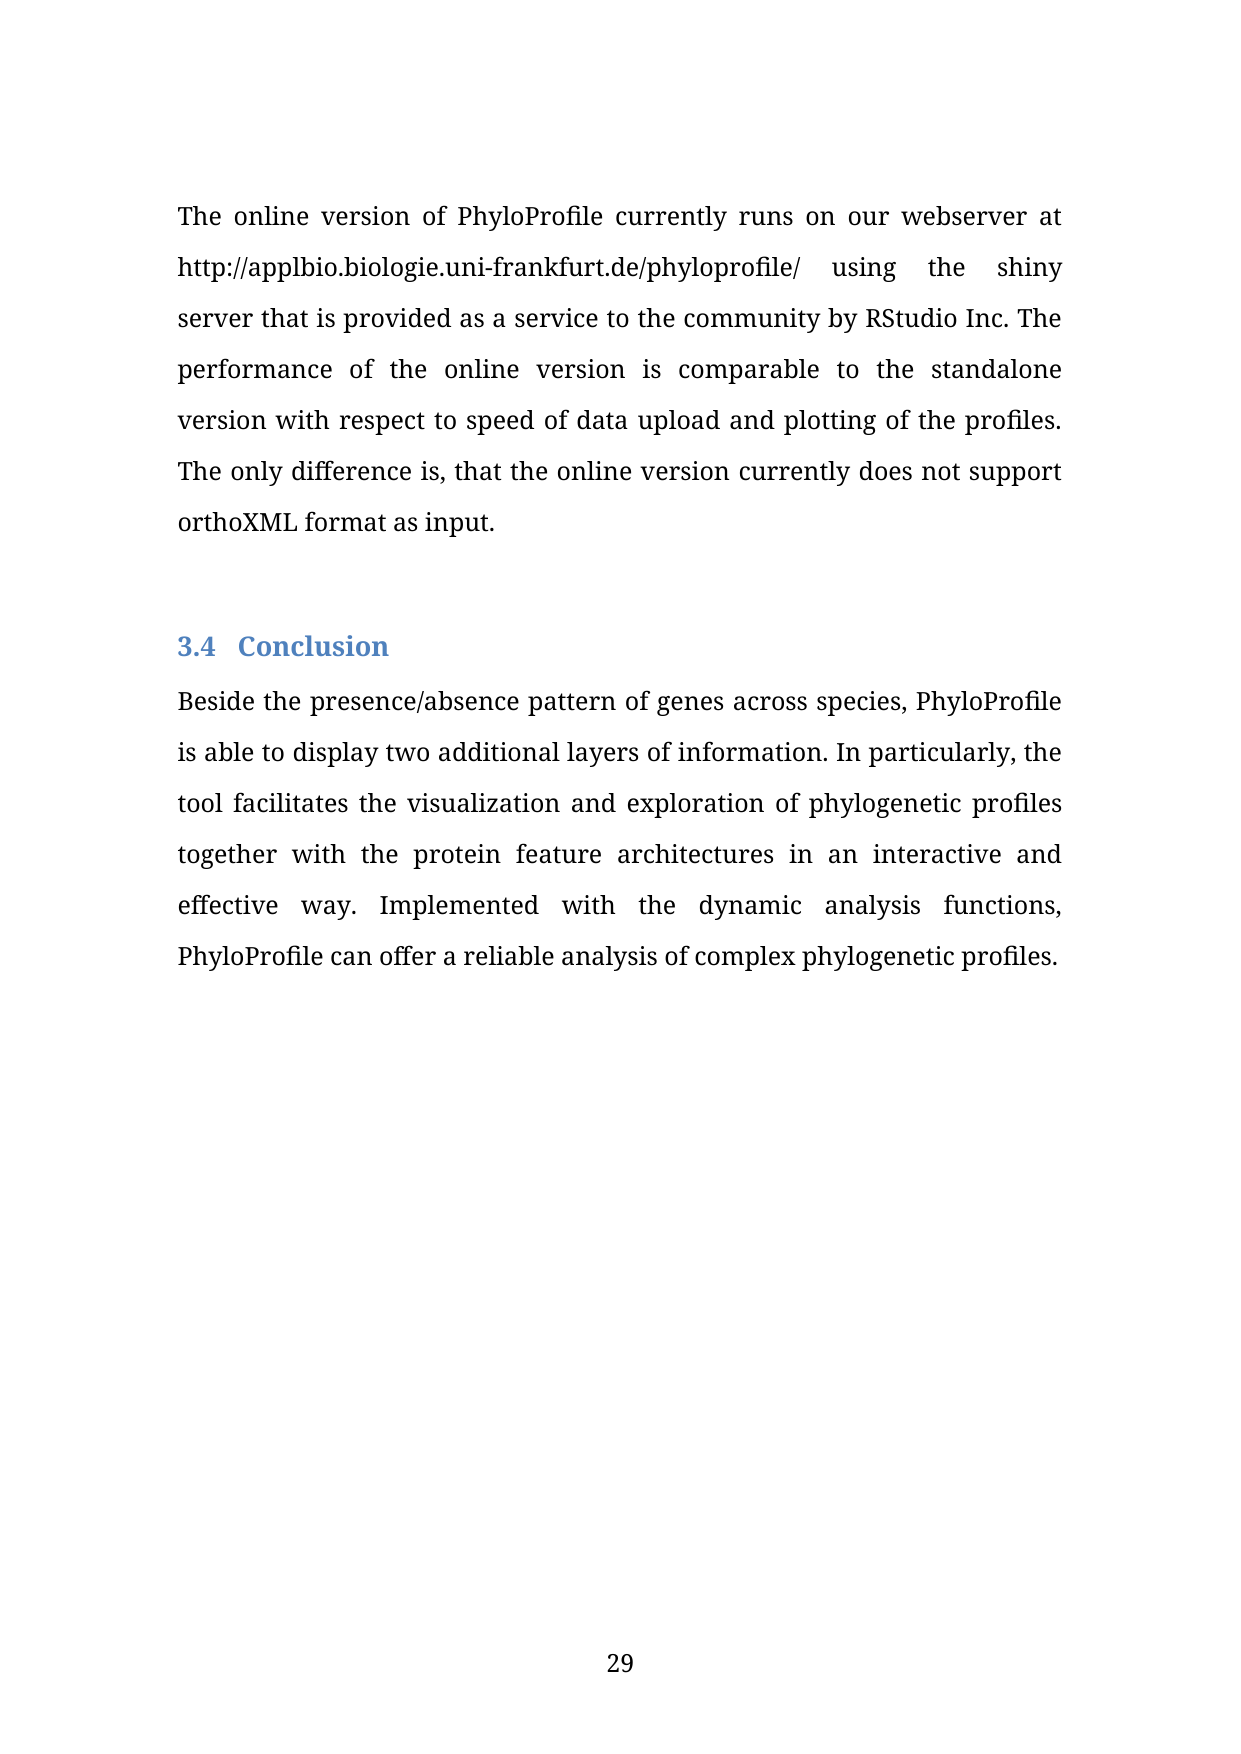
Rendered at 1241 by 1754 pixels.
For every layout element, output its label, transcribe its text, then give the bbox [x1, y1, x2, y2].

text The online version of PhyloProfile currently runs on our webserver at http://applbio.biologie.uni-frankfurt.de/phyloprofile/ using the shiny server that is provided as a service to the community by RStudio Inc. The performance of the online version is comparable to the standalone version with respect to speed of data upload and plotting of the profiles. The only difference is, that the online version currently does not support orthoXML format as input. [177, 199, 1063, 539]
subtitle Conclusion [177, 628, 1063, 665]
text Beside the presence/absence pattern of genes across species, PhyloProfile is able to display two additional layers of information. In particularly, the tool facilitates the visualization and exploration of phylogenetic profiles together with the protein feature architectures in an interactive and effective way. Implemented with the dynamic analysis functions, PhyloProfile can offer a reliable analysis of complex phylogenetic profiles. [177, 683, 1063, 972]
